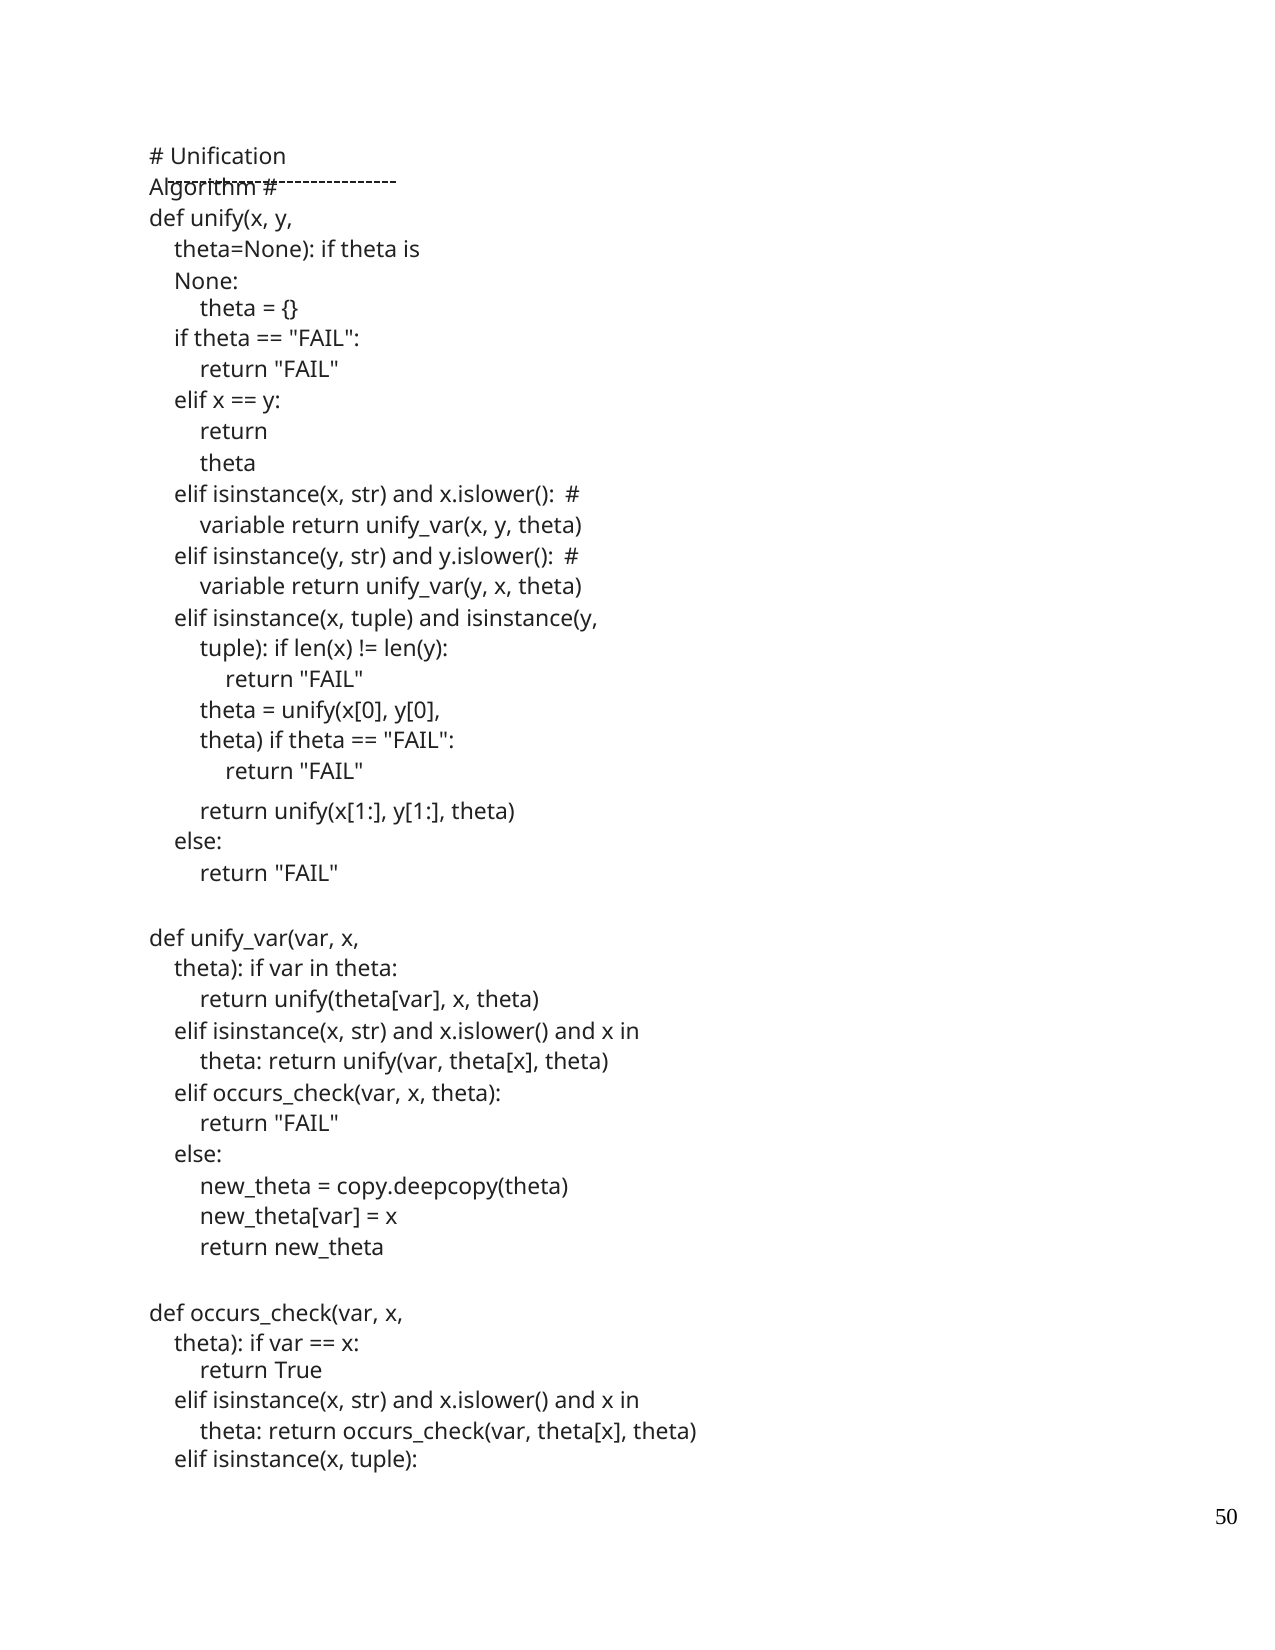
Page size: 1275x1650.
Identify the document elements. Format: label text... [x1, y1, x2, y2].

text else: [174, 1138, 1237, 1169]
text return unify(x[1:], y[1:], theta) else: [174, 795, 527, 856]
text def unify(x, y, theta=None): if theta is None: [149, 202, 427, 296]
text # Unification Algorithm # [149, 139, 385, 202]
text return "FAIL" [225, 663, 1237, 694]
text theta = unify(x[0], y[0], theta) if theta == "FAIL": [199, 694, 496, 755]
text return unify(theta[var], x, theta) [199, 983, 1237, 1014]
text elif isinstance(x, str) and x.islower() and x in theta: return occurs_check(var, theta[x], theta) [174, 1384, 699, 1447]
text elif isinstance(x, str) and x.islower(): # variable return unify_var(x, y, theta) [174, 478, 651, 540]
text elif isinstance(x, tuple): [174, 1447, 1237, 1473]
text return "FAIL" [199, 856, 1237, 888]
text def occurs_check(var, x, theta): if var == x: [149, 1296, 474, 1358]
text elif occurs_check(var, x, theta): return "FAIL" [174, 1077, 527, 1138]
text return new_theta [199, 1231, 1237, 1262]
text def unify_var(var, x, theta): if var in theta: [149, 922, 427, 983]
text theta = {} [199, 296, 1237, 322]
text elif isinstance(x, tuple) and isinstance(y, tuple): if len(x) != len(y): [174, 602, 651, 663]
text elif isinstance(x, str) and x.islower() and x in theta: return unify(var, theta[x], theta) [174, 1015, 699, 1076]
text elif isinstance(y, str) and y.islower(): # variable return unify_var(y, x, theta) [174, 540, 651, 602]
text elif x == y: return theta [174, 384, 325, 478]
text new_theta = copy.deepcopy(theta) new_theta[var] = x [199, 1170, 609, 1231]
text return True [199, 1358, 1237, 1384]
text if theta == "FAIL": return "FAIL" [174, 322, 399, 384]
text return "FAIL" [225, 755, 1237, 787]
